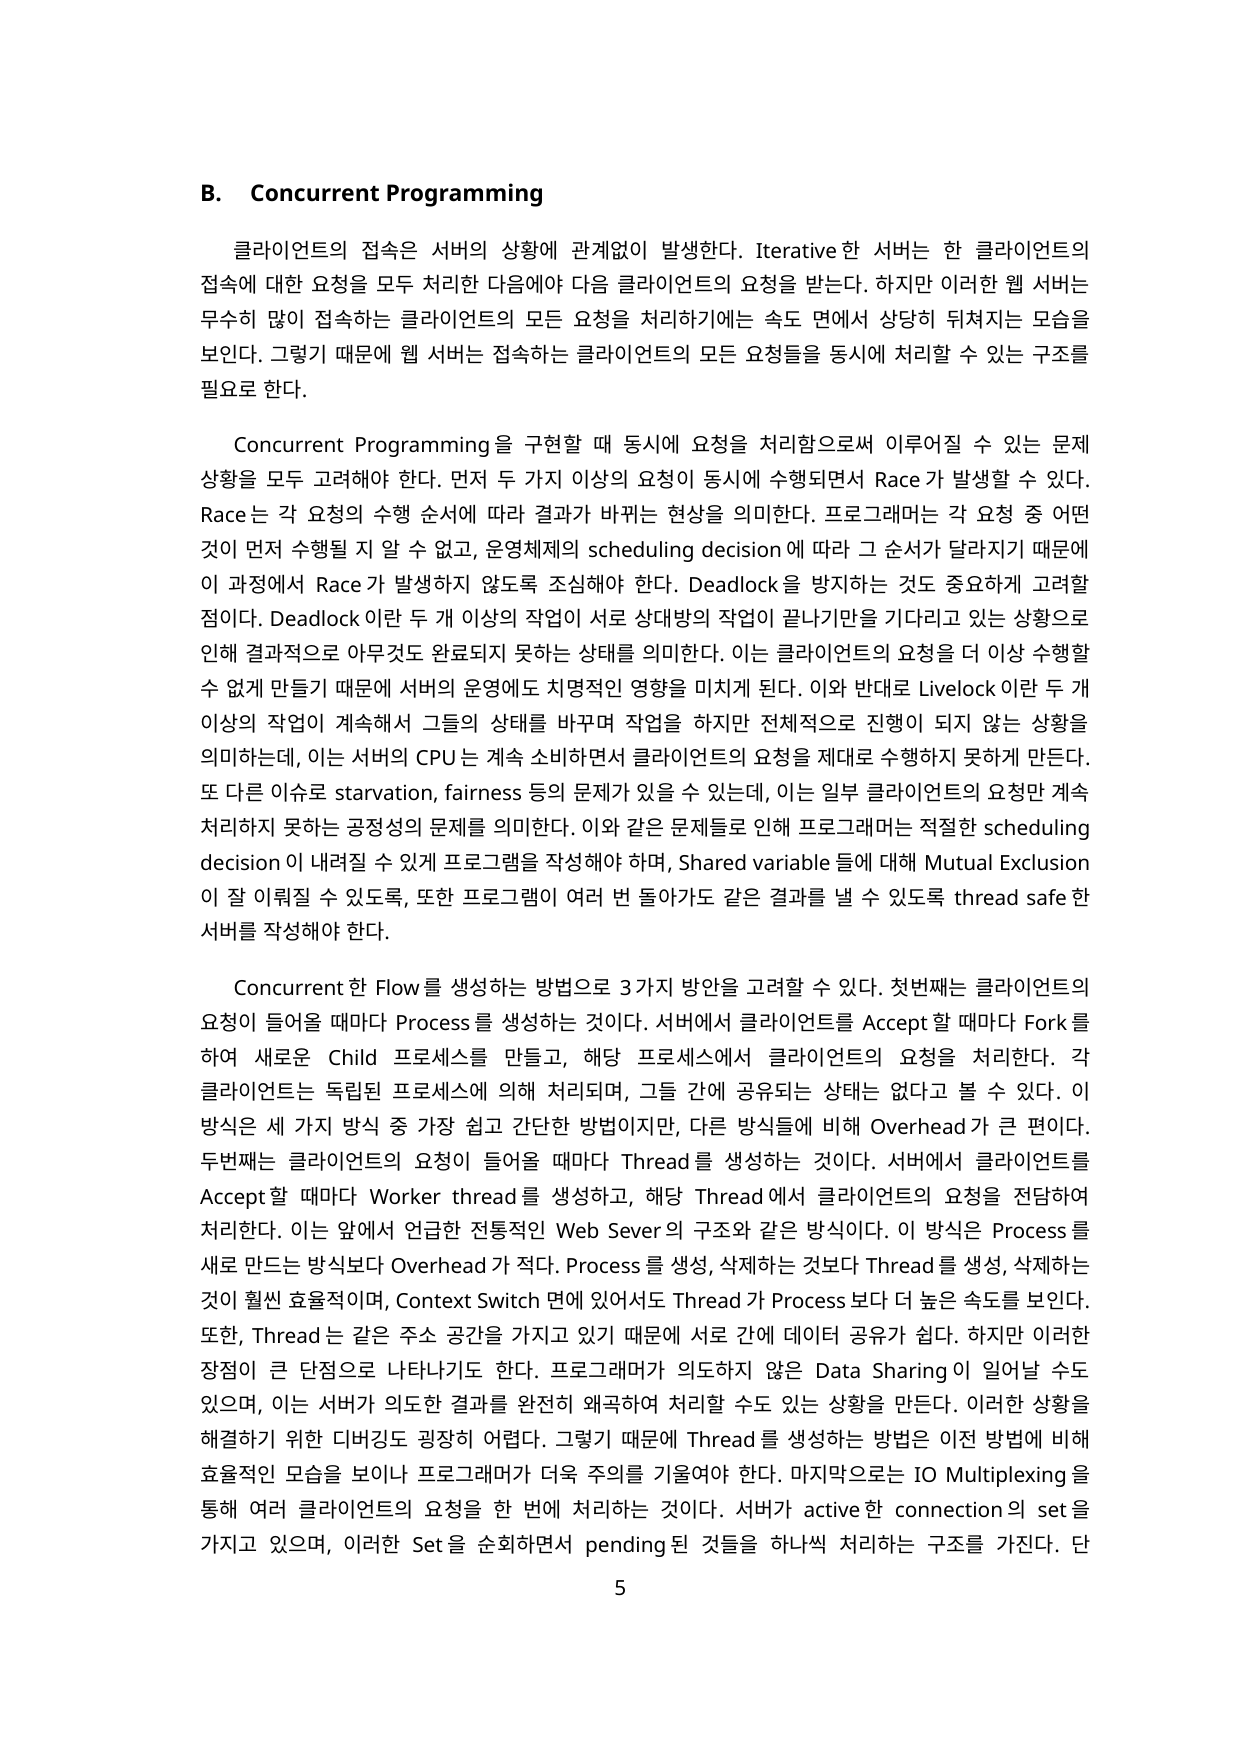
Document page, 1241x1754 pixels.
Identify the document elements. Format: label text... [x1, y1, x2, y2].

text Concurrent Programming을 구현할 때 동시에 요청을 처리함으로써 이루어질 수 있는 문제 상황을 모두 고려해야 한다. 먼저 두 가지 이상의 요청이 동시에 수행되면서 Race가 발생할 수 있다. Race는 각 요청의 수행 순서에 따라 결과가 바뀌는 현상을 의미한다. 프로그래머는 각 요청 중 어떤 것이 먼저 수행될 지 알 수 없고, 운영체제의 scheduling decision에 따라 그 순서가 달라지기 때문에 이 과정에서 Race가 발생하지 않도록 조심해야 한다. Deadlock을 방지하는 것도 중요하게 고려할 점이다. Deadlock이란 두 개 이상의 작업이 서로 상대방의 작업이 끝나기만을 기다리고 있는 상황으로 인해 결과적으로 아무것도 완료되지 못하는 상태를 의미한다. 이는 클라이언트의 요청을 더 이상 수행할 수 없게 만들기 때문에 서버의 운영에도 치명적인 영향을 미치게 된다. 이와 반대로 Livelock이란 두 개 이상의 작업이 계속해서 그들의 상태를 바꾸며 작업을 하지만 전체적으로 진행이 되지 않는 상황을 의미하는데, 이는 서버의 CPU는 계속 소비하면서 클라이언트의 요청을 제대로 수행하지 못하게 만든다. 또 다른 이슈로 starvation, fairness 등의 문제가 있을 수 있는데, 이는 일부 클라이언트의 요청만 계속 처리하지 못하는 공정성의 문제를 의미한다. 이와 같은 문제들로 인해 프로그래머는 적절한 scheduling decision이 내려질 수 있게 프로그램을 작성해야 하며, Shared variable들에 대해 Mutual Exclusion이 잘 이뤄질 수 있도록, 또한 프로그램이 여러 번 돌아가도 같은 결과를 낼 수 있도록 thread safe한 서버를 작성해야 한다. [200, 429, 1090, 946]
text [200, 971, 1090, 1558]
subtitle Concurrent Programming [200, 177, 1090, 208]
text 클라이언트의 접속은 서버의 상황에 관계없이 발생한다. Iterative한 서버는 한 클라이언트의 접속에 대한 요청을 모두 처리한 다음에야 다음 클라이언트의 요청을 받는다. 하지만 이러한 웹 서버는 무수히 많이 접속하는 클라이언트의 모든 요청을 처리하기에는 속도 면에서 상당히 뒤쳐지는 모습을 보인다. 그렇기 때문에 웹 서버는 접속하는 클라이언트의 모든 요청들을 동시에 처리할 수 있는 구조를 필요로 한다. [200, 234, 1090, 403]
